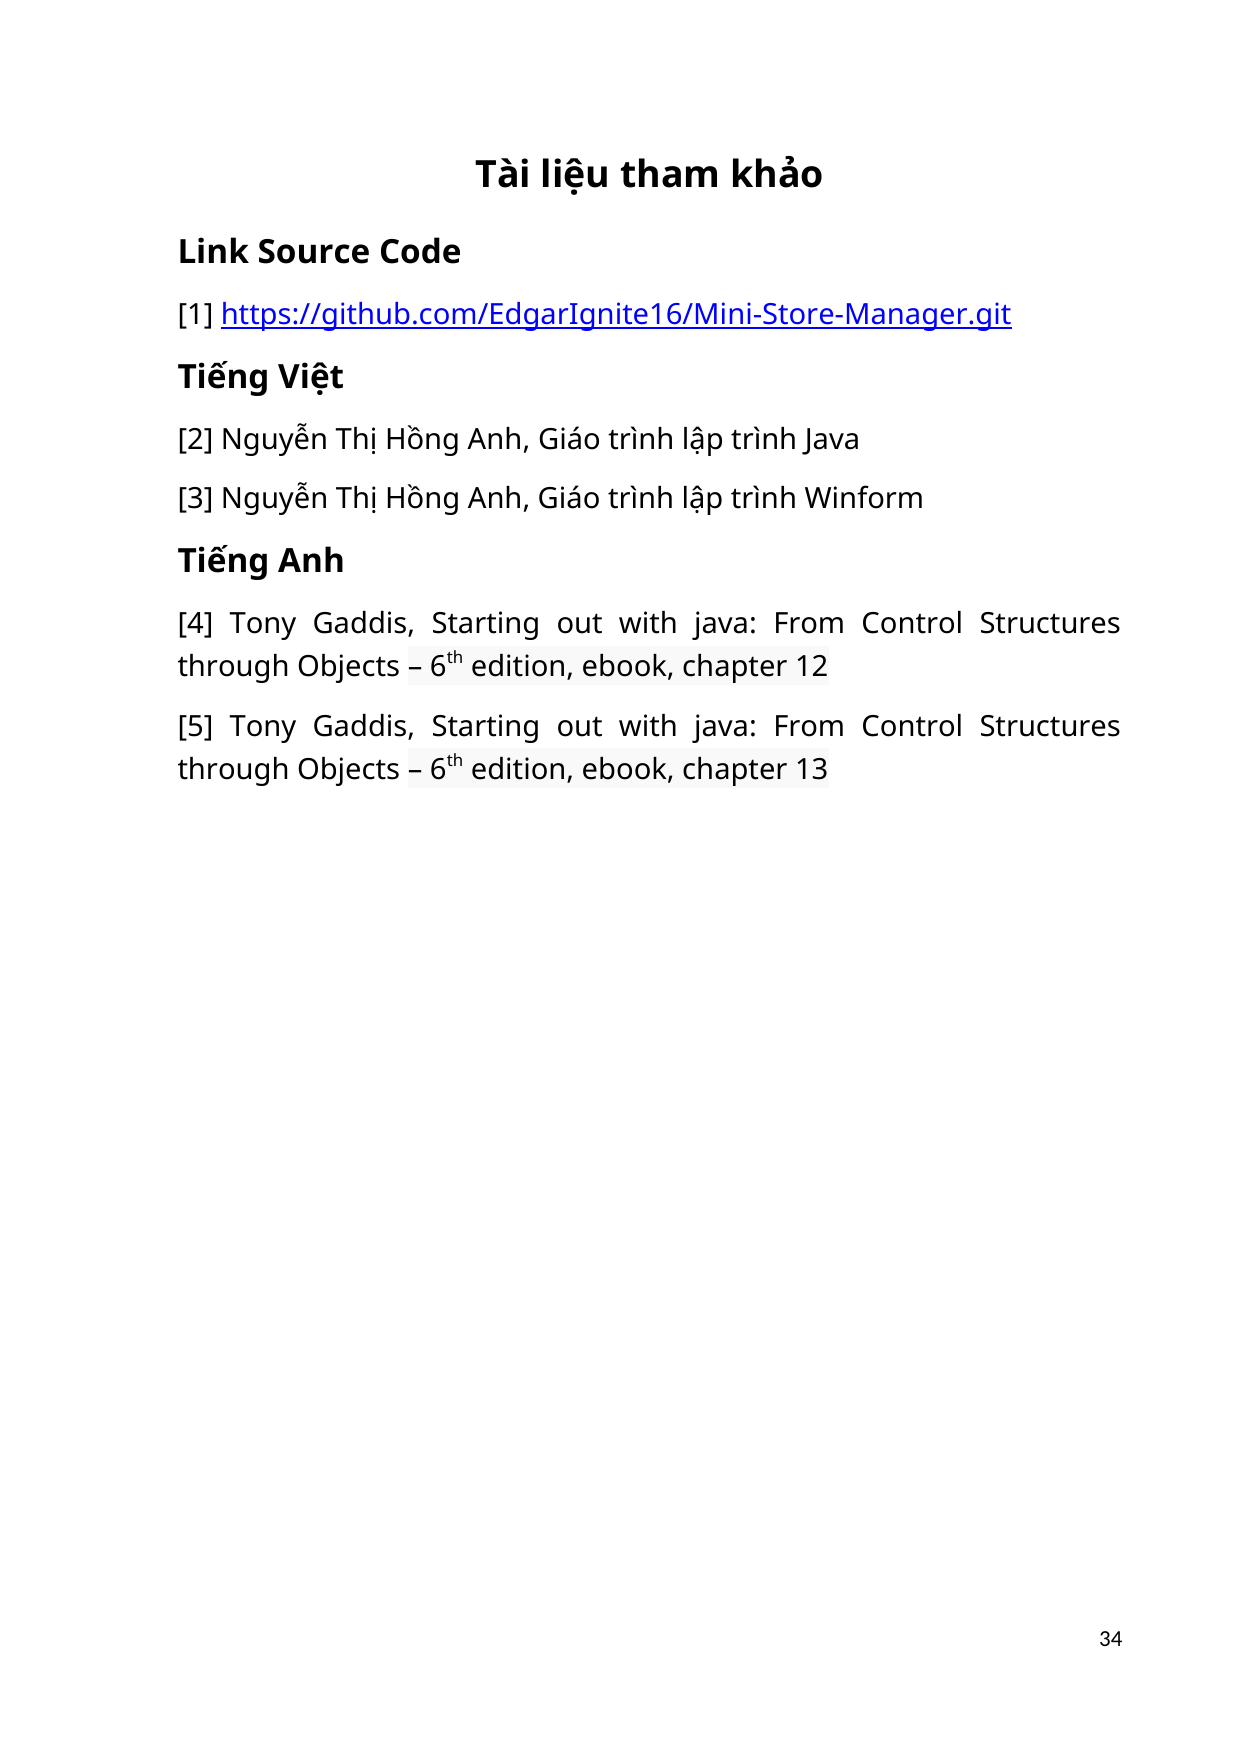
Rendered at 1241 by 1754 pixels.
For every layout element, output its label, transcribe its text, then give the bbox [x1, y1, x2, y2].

text Tiếng Anh [177, 537, 1122, 583]
text [1] https://github.com/EdgarIgnite16/Mini-Store-Manager.git [177, 293, 1122, 333]
text [2] Nguyễn Thị Hồng Anh, Giáo trình lập trình Java [177, 418, 1122, 458]
text Link Source Code [177, 227, 1122, 273]
text [5] Tony Gaddis, Starting out with java: From Control Structures through Objects – 6th edition, ebook, chapter 13 [177, 705, 1122, 788]
subtitle Tài liệu tham khảo [177, 147, 1122, 198]
text Tiếng Việt [177, 353, 1122, 398]
text [3] Nguyễn Thị Hồng Anh, Giáo trình lập trình Winform [177, 478, 1122, 517]
text [4] Tony Gaddis, Starting out with java: From Control Structures through Objects – 6th edition, ebook, chapter 12 [177, 603, 1122, 685]
